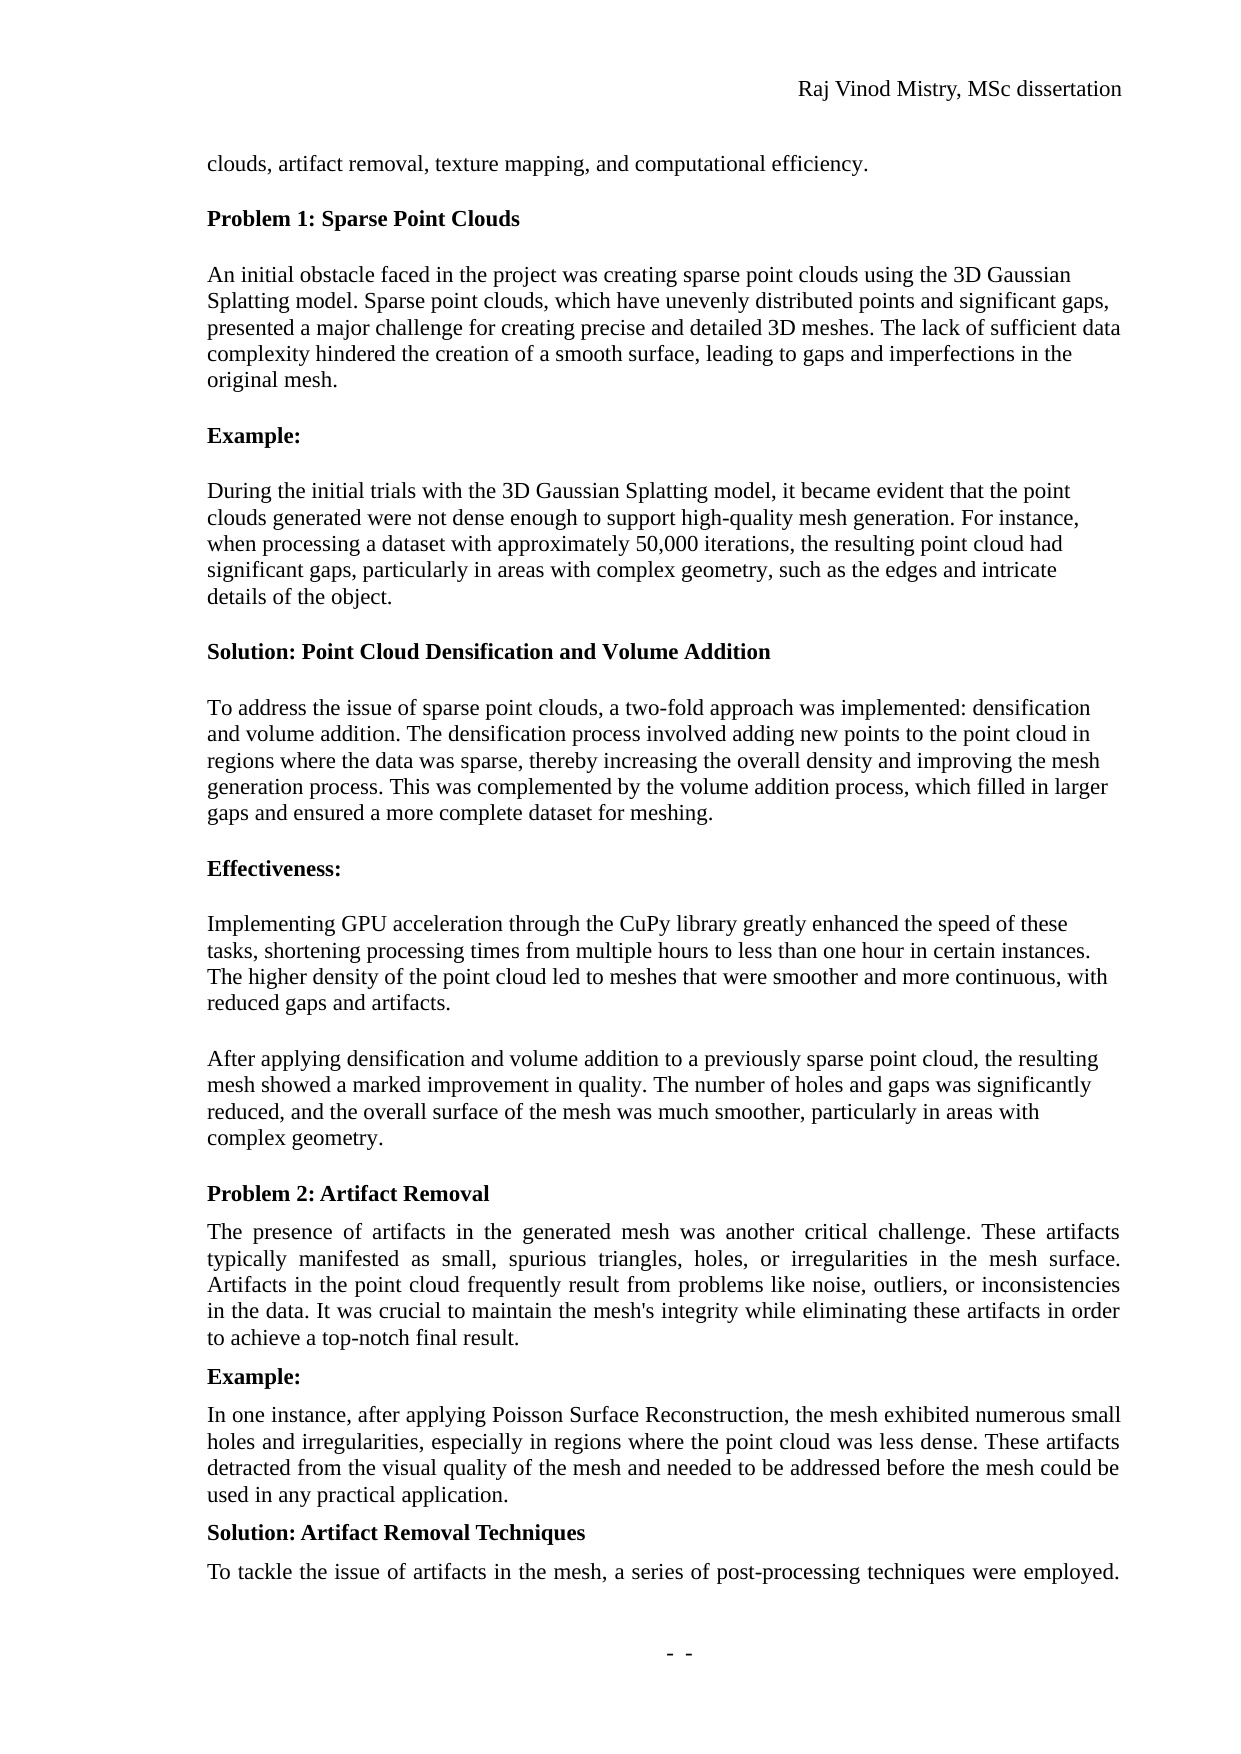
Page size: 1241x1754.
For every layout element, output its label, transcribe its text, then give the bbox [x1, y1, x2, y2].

text In one instance, after applying Poisson Surface Reconstruction, the mesh exhibited numerous small holes and irregularities, especially in regions where the point cloud was less dense. These artifacts detracted from the visual quality of the mesh and needed to be addressed before the mesh could be used in any practical application. [207, 1402, 1122, 1507]
text Effectiveness: [207, 855, 1122, 881]
text Example: [207, 422, 1122, 448]
text Solution: Point Cloud Densification and Volume Addition [207, 638, 1122, 665]
text Problem 1: Sparse Point Clouds [207, 206, 1122, 232]
text To address the issue of sparse point clouds, a two-fold approach was implemented: densification and volume addition. The densification process involved adding new points to the point cloud in regions where the data was sparse, thereby increasing the overall density and improving the mesh generation process. This was complemented by the volume addition process, which filled in larger gaps and ensured a more complete dataset for meshing. [207, 694, 1122, 826]
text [207, 150, 1122, 176]
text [207, 1558, 1122, 1585]
text Solution: Artifact Removal Techniques [207, 1519, 1122, 1546]
text The presence of artifacts in the generated mesh was another critical challenge. These artifacts typically manifested as small, spurious triangles, holes, or irregularities in the mesh surface. Artifacts in the point cloud frequently result from problems like noise, outliers, or inconsistencies in the data. It was crucial to maintain the mesh's integrity while eliminating these artifacts in order to achieve a top-notch final result. [207, 1218, 1122, 1350]
text During the initial trials with the 3D Gaussian Splatting model, it became evident that the point clouds generated were not dense enough to support high-quality mesh generation. For instance, when processing a dataset with approximately 50,000 iterations, the resulting point cloud had significant gaps, particularly in areas with complex geometry, such as the edges and intricate details of the object. [207, 477, 1122, 609]
text After applying densification and volume addition to a previously sparse point cloud, the resulting mesh showed a marked improvement in quality. The number of holes and gaps was significantly reduced, and the overall surface of the mesh was much smoother, particularly in areas with complex geometry. [207, 1045, 1122, 1150]
text Implementing GPU acceleration through the CuPy library greatly enhanced the speed of these tasks, shortening processing times from multiple hours to less than one hour in certain instances. The higher density of the point cloud led to meshes that were smoother and more continuous, with reduced gaps and artifacts. [207, 910, 1122, 1016]
text An initial obstacle faced in the project was creating sparse point clouds using the 3D Gaussian Splatting model. Sparse point clouds, which have unevenly distributed points and significant gaps, presented a major challenge for creating precise and detailed 3D meshes. The lack of sufficient data complexity hindered the creation of a smooth surface, leading to gaps and imperfections in the original mesh. [207, 261, 1122, 393]
text Example: [207, 1363, 1122, 1389]
text Problem 2: Artifact Removal [207, 1179, 1122, 1206]
